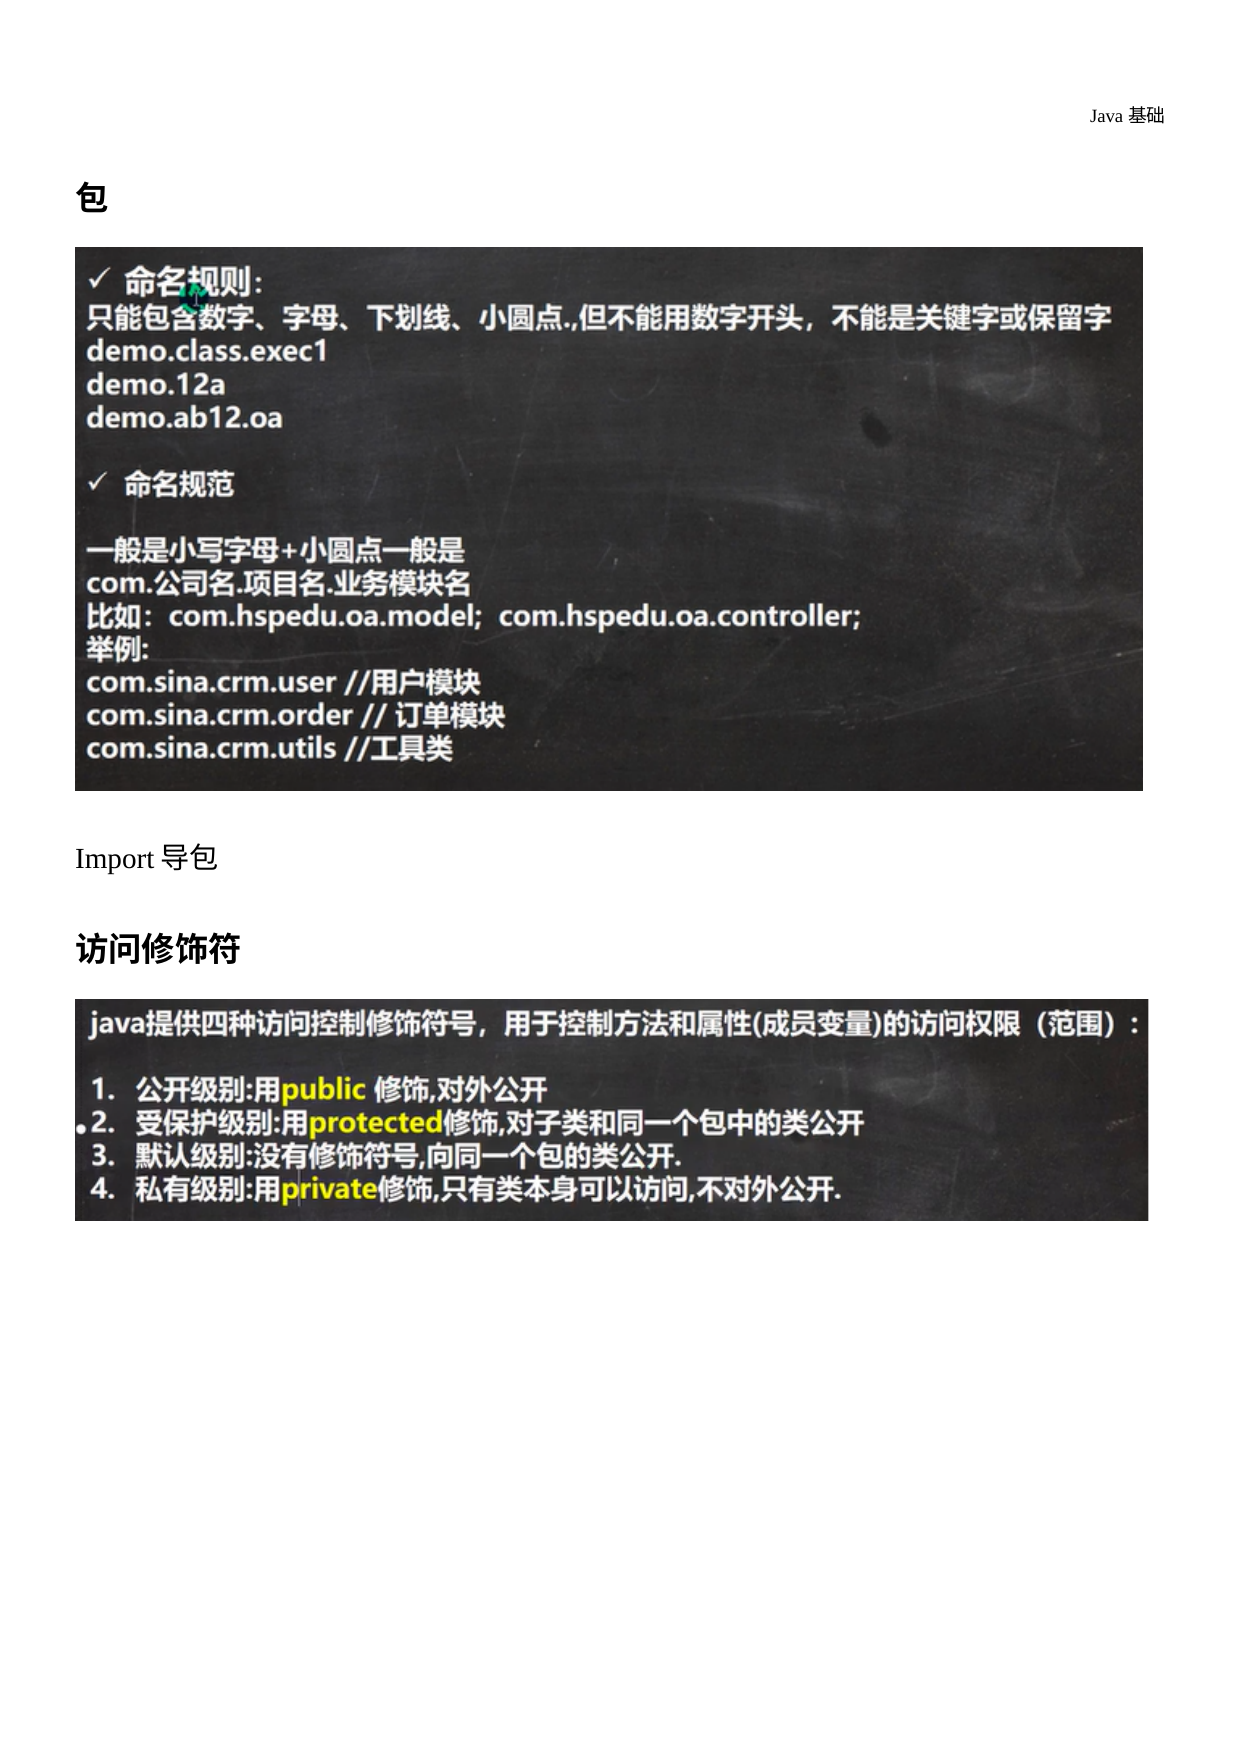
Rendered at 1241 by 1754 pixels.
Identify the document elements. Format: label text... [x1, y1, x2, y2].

picture [75, 247, 1143, 791]
subtitle 包 [75, 156, 1165, 235]
subtitle 访问修饰符 [75, 908, 1165, 987]
text Import导包 [75, 816, 1165, 895]
picture [75, 999, 1149, 1221]
